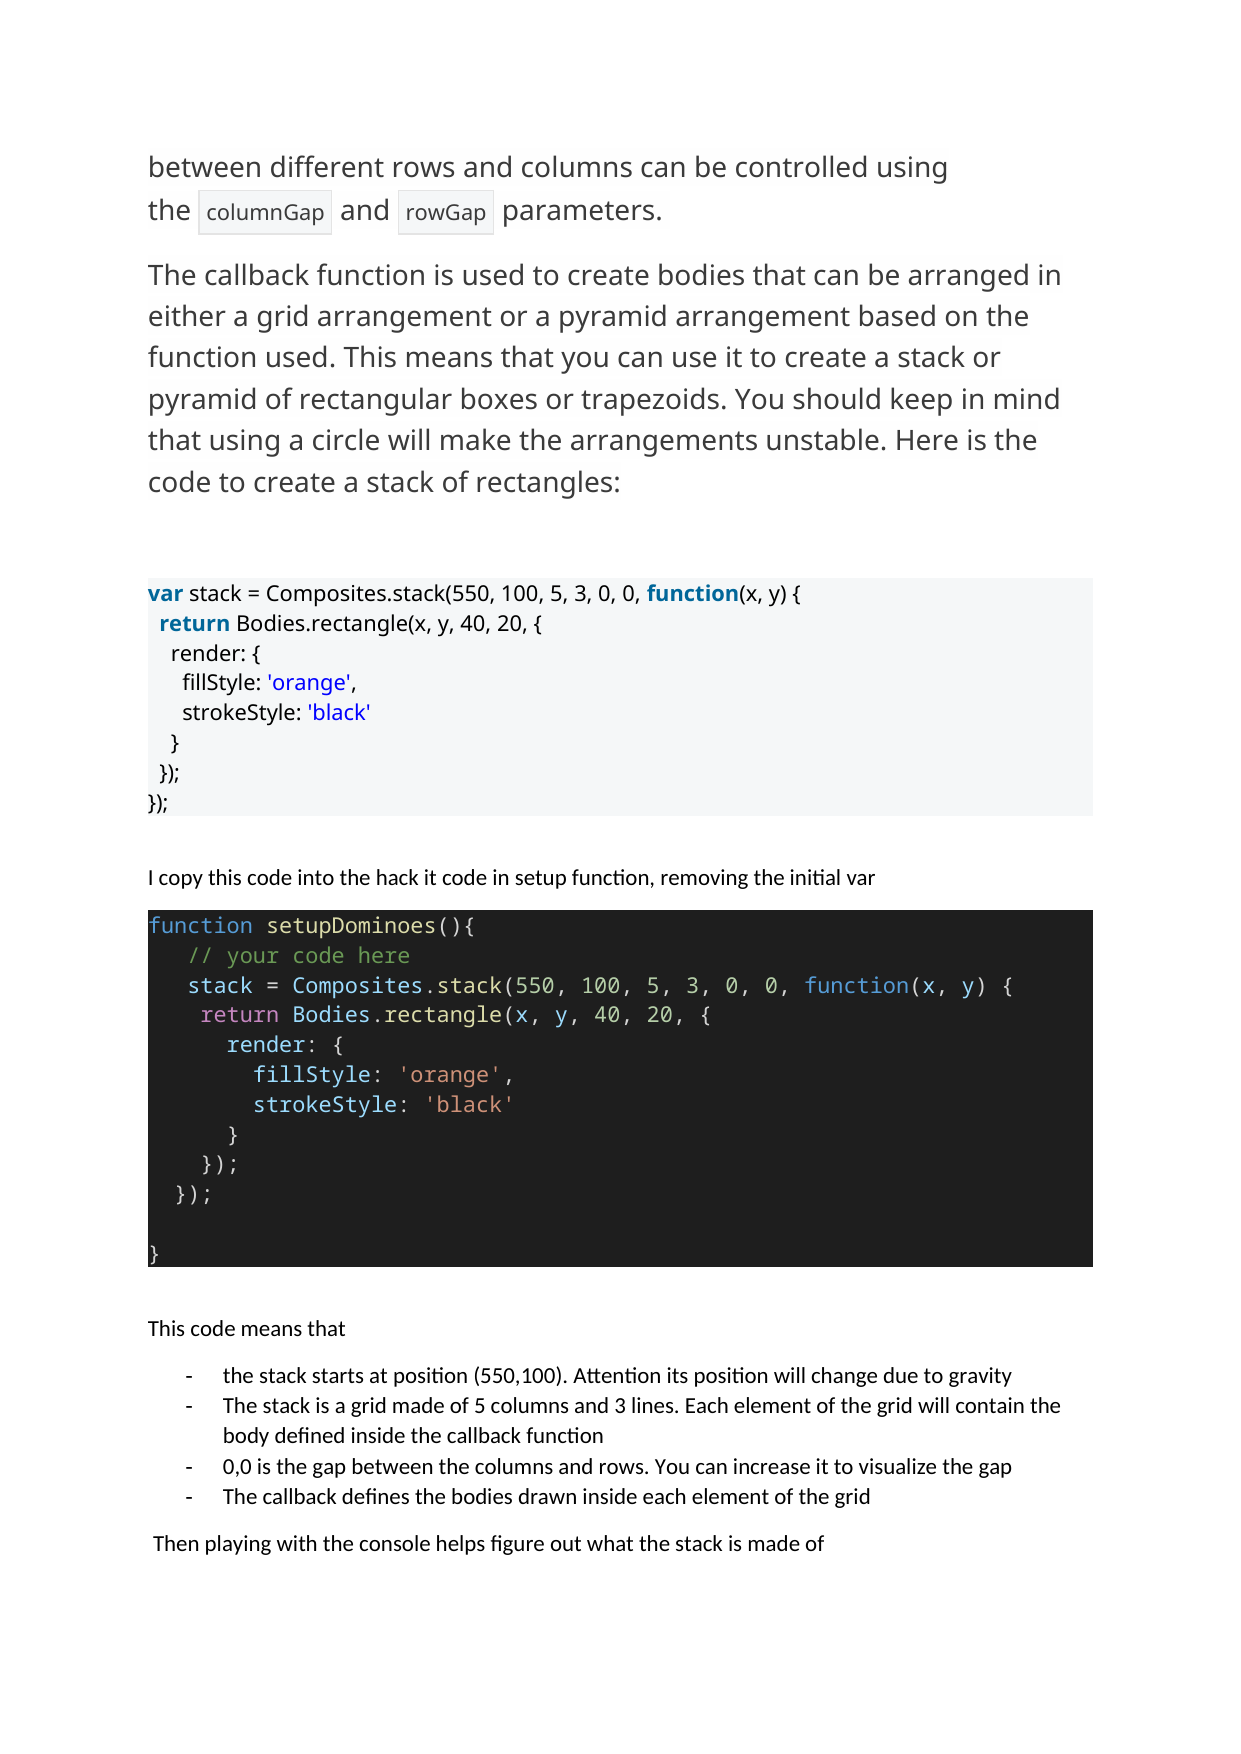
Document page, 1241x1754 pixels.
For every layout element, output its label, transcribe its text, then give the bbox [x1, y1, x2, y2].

text render: { [148, 1029, 1093, 1059]
list The callback defines the bodies drawn inside each element of the grid [185, 1482, 1093, 1510]
text strokeStyle: 'black' [148, 697, 1093, 727]
text return Bodies.rectangle(x, y, 40, 20, { [148, 999, 1093, 1029]
text function setupDominoes(){ [148, 910, 1093, 940]
text stack = Composites.stack(550, 100, 5, 3, 0, 0, function(x, y) { [148, 969, 1093, 999]
text }); [148, 1178, 1093, 1208]
text strokeStyle: 'black' [148, 1089, 1093, 1118]
text } [148, 1118, 1093, 1148]
text fillStyle: 'orange', [148, 1059, 1093, 1089]
text } [148, 1238, 1093, 1267]
list the stack starts at position (550,100). Attention its position will change due to gravity [185, 1361, 1093, 1389]
text I copy this code into the hack it code in setup function, removing the initial var [148, 863, 1093, 891]
text var stack = Composites.stack(550, 100, 5, 3, 0, 0, function(x, y) { [148, 578, 1093, 608]
text // your code here [148, 940, 1093, 969]
list The stack is a grid made of 5 columns and 3 lines. Each element of the grid will contain the body defined inside the callback function [185, 1391, 1093, 1450]
text }); [148, 1148, 1093, 1178]
text render: { [148, 637, 1093, 667]
text The callback function is used to create bodies that can be arranged in either a grid arrangement or a pyramid arrangement based on the function used. This means that you can use it to create a stack or pyramid of rectangular boxes or trapezoids. You should keep in mind that using a circle will make the arrangements unstable. Here is the code to create a stack of rectangles: [148, 255, 1093, 500]
text }); [148, 757, 1093, 786]
text }); [148, 786, 1093, 816]
text } [148, 727, 1093, 757]
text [148, 148, 1093, 235]
text fillStyle: 'orange', [148, 667, 1093, 697]
list 0,0 is the gap between the columns and rows. You can increase it to visualize the gap [185, 1452, 1093, 1480]
text Then playing with the console helps figure out what the stack is made of [148, 1529, 1093, 1557]
text This code means that [148, 1314, 1093, 1342]
text return Bodies.rectangle(x, y, 40, 20, { [148, 608, 1093, 637]
